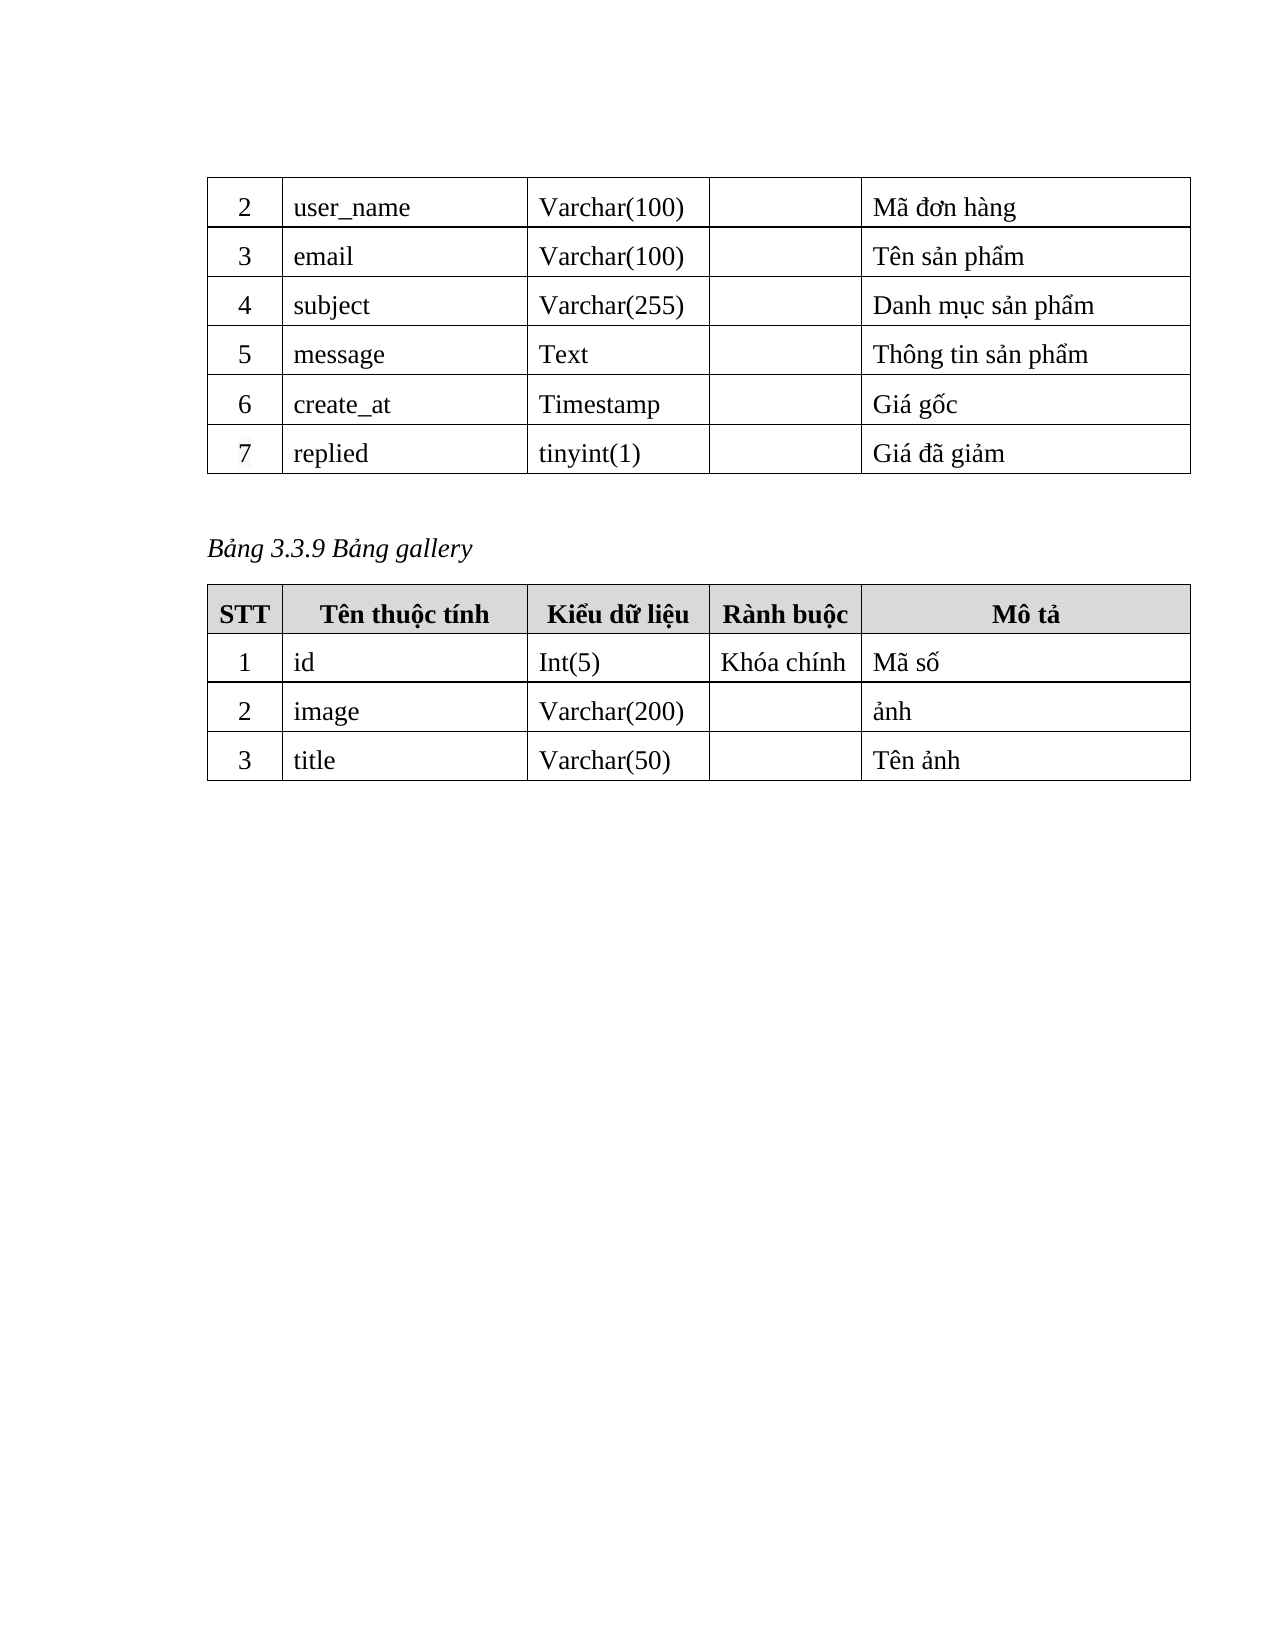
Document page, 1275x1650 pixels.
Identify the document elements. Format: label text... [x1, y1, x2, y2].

table_cell Timestamp [528, 375, 709, 423]
table_cell Int(5) [528, 634, 709, 681]
table_cell [710, 228, 861, 276]
text Bảng 3.3.9 Bảng gallery [207, 532, 1157, 563]
table_cell email [283, 228, 527, 276]
table_cell Text [528, 326, 709, 374]
table_cell subject [283, 277, 527, 325]
table_cell title [283, 732, 527, 780]
table_cell Khóa chính [710, 634, 861, 681]
table_cell [710, 178, 861, 226]
table_header Rành buộc [710, 585, 861, 633]
table_cell Varchar(100) [528, 228, 709, 276]
table_cell 7 [208, 425, 282, 473]
table_cell user_name [283, 178, 527, 226]
table_cell [710, 732, 861, 780]
table_cell 3 [208, 228, 282, 276]
table_cell Varchar(50) [528, 732, 709, 780]
table_cell tinyint(1) [528, 425, 709, 473]
table_header Tên thuộc tính [283, 585, 527, 633]
table_cell Thông tin sản phẩm [862, 326, 1190, 374]
table_cell Mã số [862, 634, 1190, 681]
table_cell [710, 683, 861, 731]
table_cell Tên sản phẩm [862, 228, 1190, 276]
table_cell image [283, 683, 527, 731]
table_cell 6 [208, 375, 282, 423]
table_cell 5 [208, 326, 282, 374]
table_cell Giá đã giảm [862, 425, 1190, 473]
table_cell 2 [208, 178, 282, 226]
table_cell [710, 277, 861, 325]
table_cell id [283, 634, 527, 681]
table_header STT [208, 585, 282, 633]
table_cell 2 [208, 683, 282, 731]
table_header Mô tả [862, 585, 1190, 633]
table_cell create_at [283, 375, 527, 423]
table_cell Tên ảnh [862, 732, 1190, 780]
table_cell 4 [208, 277, 282, 325]
table_cell replied [283, 425, 527, 473]
table_cell message [283, 326, 527, 374]
table_cell [710, 375, 861, 423]
table_cell Varchar(100) [528, 178, 709, 226]
table_cell 1 [208, 634, 282, 681]
table_cell Danh mục sản phẩm [862, 277, 1190, 325]
table_cell ảnh [862, 683, 1190, 731]
table_cell Varchar(200) [528, 683, 709, 731]
table_cell [710, 326, 861, 374]
table_cell Giá gốc [862, 375, 1190, 423]
table_cell [710, 425, 861, 473]
table_header Kiểu dữ liệu [528, 585, 709, 633]
table_cell Mã đơn hàng [862, 178, 1190, 226]
table_cell 3 [208, 732, 282, 780]
table_cell Varchar(255) [528, 277, 709, 325]
